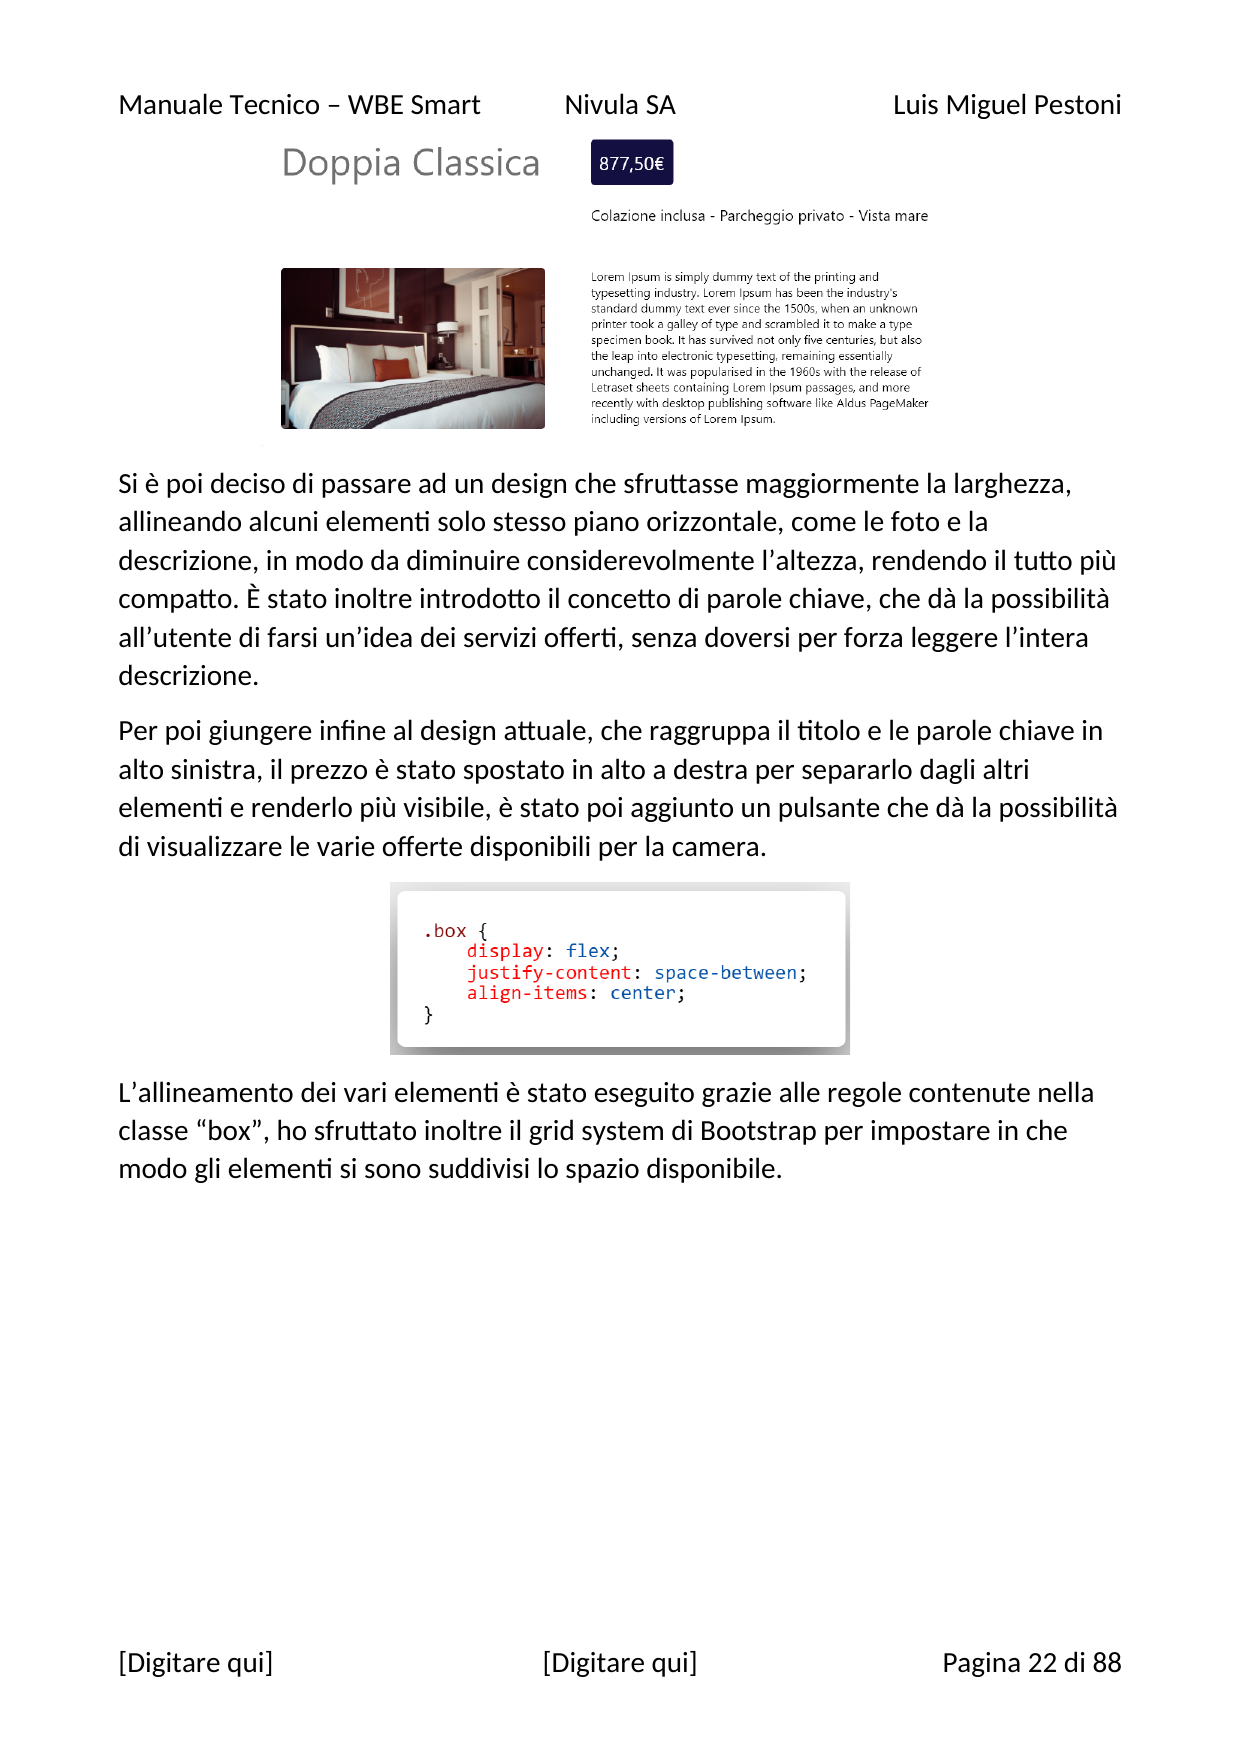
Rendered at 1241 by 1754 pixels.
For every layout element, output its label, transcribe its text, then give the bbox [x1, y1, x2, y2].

picture [262, 121, 979, 446]
text Per poi giungere infine al design attuale, che raggruppa il titolo e le parole chiave in alto sinistra, il prezzo è stato spostato in alto a destra per separarlo dagli altri elementi e renderlo più visibile, è stato poi aggiunto un pulsante che dà la possibilità di visualizzare le varie offerte disponibili per la camera. [118, 712, 1122, 863]
picture [390, 882, 851, 1055]
text Si è poi deciso di passare ad un design che sfruttasse maggiormente la larghezza, allineando alcuni elementi solo stesso piano orizzontale, come le foto e la descrizione, in modo da diminuire considerevolmente l’altezza, rendendo il tutto più compatto. È stato inoltre introdotto il concetto di parole chiave, che dà la possibilità all’utente di farsi un’idea dei servizi offerti, senza doversi per forza leggere l’intera descrizione. [118, 465, 1122, 693]
text L’allineamento dei vari elementi è stato eseguito grazie alle regole contenute nella classe “box”, ho sfruttato inoltre il grid system di Bootstrap per impostare in che modo gli elementi si sono suddivisi lo spazio disponibile. [118, 1074, 1122, 1186]
